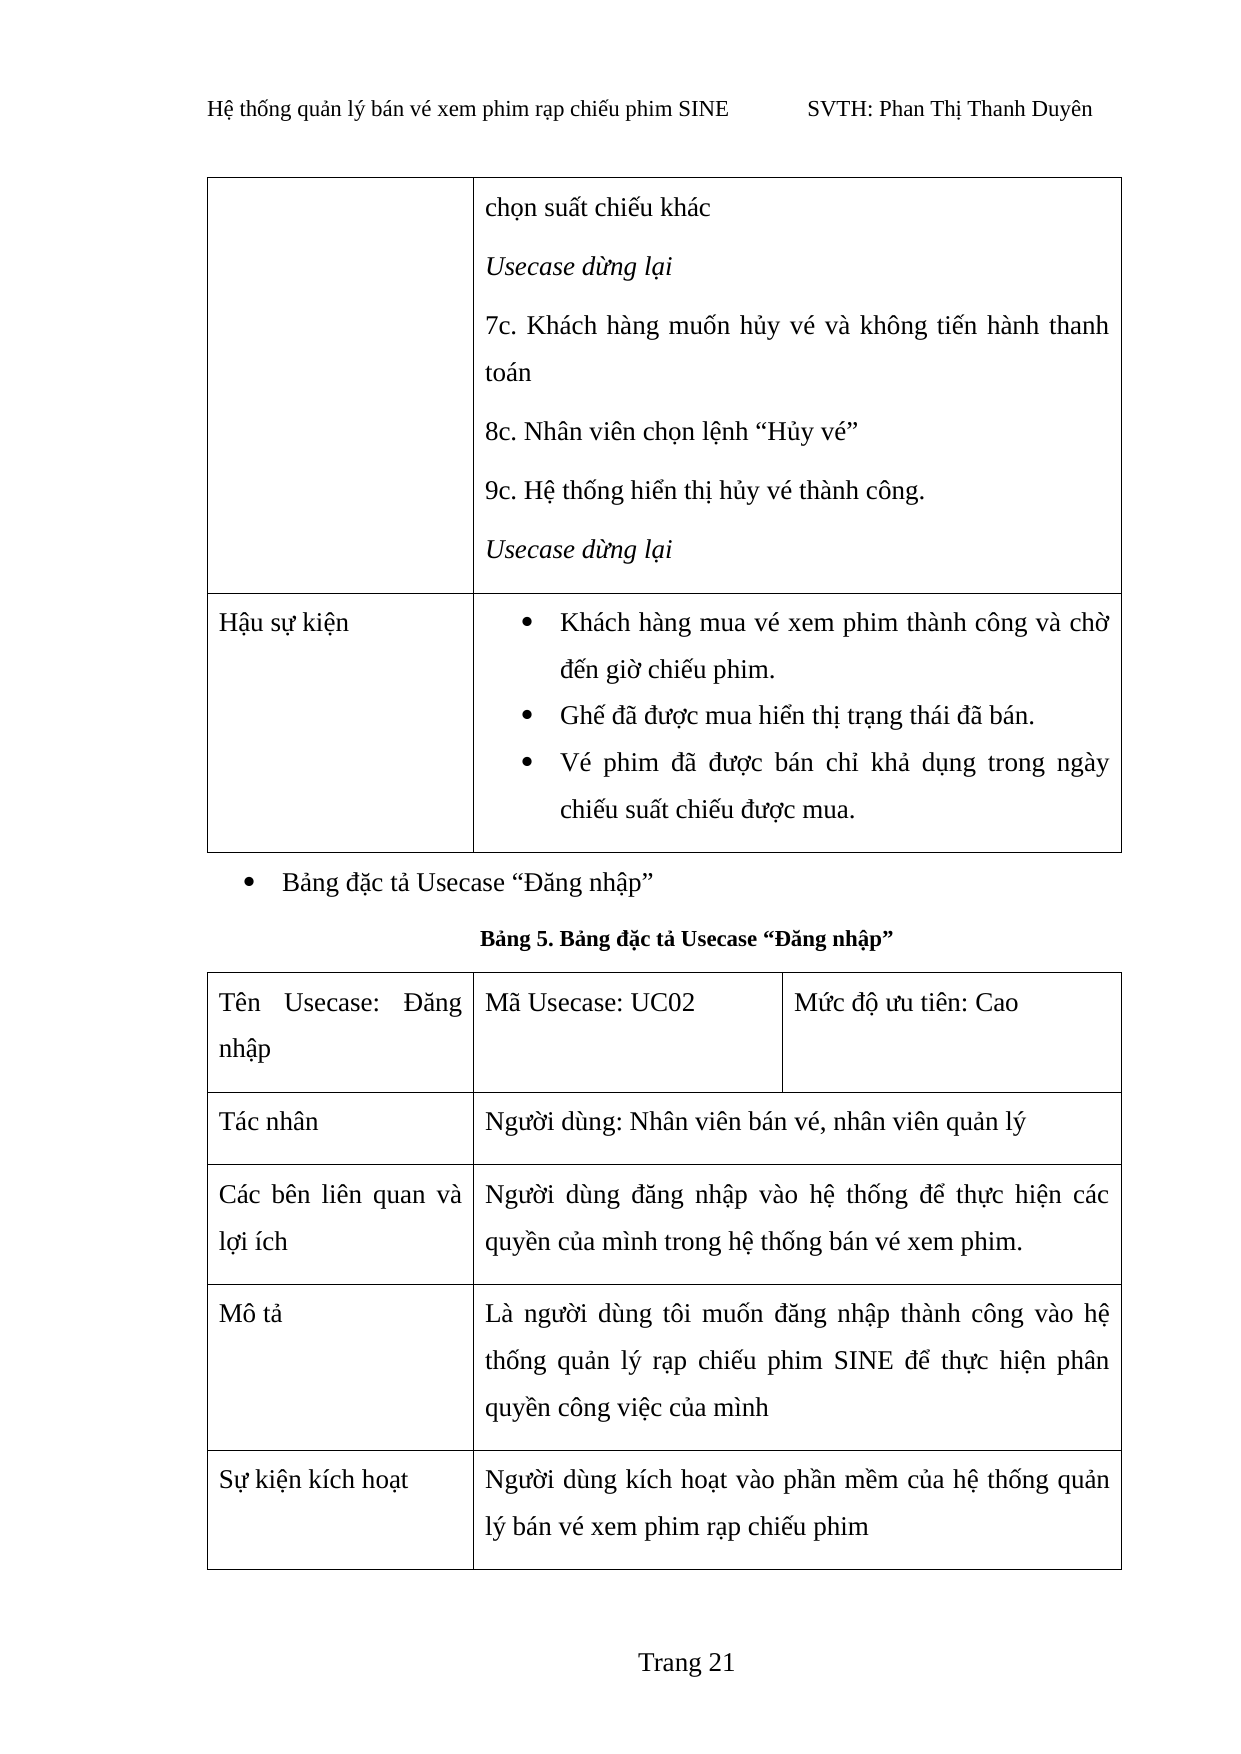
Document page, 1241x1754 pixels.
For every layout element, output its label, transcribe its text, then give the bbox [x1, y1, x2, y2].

table_cell Tác nhân [208, 1093, 473, 1164]
table_cell Mô tả [208, 1285, 473, 1450]
table_header Mã Usecase: UC02 [474, 973, 782, 1092]
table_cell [208, 178, 473, 592]
table_cell Là người dùng tôi muốn đăng nhập thành công vào hệ thống quản lý rạp chiếu phim SINE để thực hiện phân quyền công việc của mình [474, 1285, 1121, 1450]
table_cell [474, 178, 1121, 592]
table_header Mức độ ưu tiên: Cao [783, 973, 1121, 1092]
table_cell Sự kiện kích hoạt [208, 1451, 473, 1569]
text Bảng 5. Bảng đặc tả Usecase “Đăng nhập” [207, 925, 1122, 951]
table_cell Người dùng kích hoạt vào phần mềm của hệ thống quản lý bán vé xem phim rạp chiếu phim [474, 1451, 1121, 1569]
table_cell Hậu sự kiện [208, 594, 473, 852]
table_header Tên Usecase: Đăng nhập [208, 973, 473, 1092]
table_cell Người dùng đăng nhập vào hệ thống để thực hiện các quyền của mình trong hệ thống bán vé xem phim. [474, 1165, 1121, 1284]
list Bảng đặc tả Usecase “Đăng nhập” [244, 866, 1122, 897]
table_cell Khách hàng mua vé xem phim thành công và chờ đến giờ chiếu phim. Ghế đã được mua hiển thị trạng thái đã bán. Vé phim đã được bán chỉ khả dụng trong ngày chiếu suất chiếu được mua. [474, 594, 1121, 852]
table_cell Các bên liên quan và lợi ích [208, 1165, 473, 1284]
table_cell Người dùng: Nhân viên bán vé, nhân viên quản lý [474, 1093, 1121, 1164]
